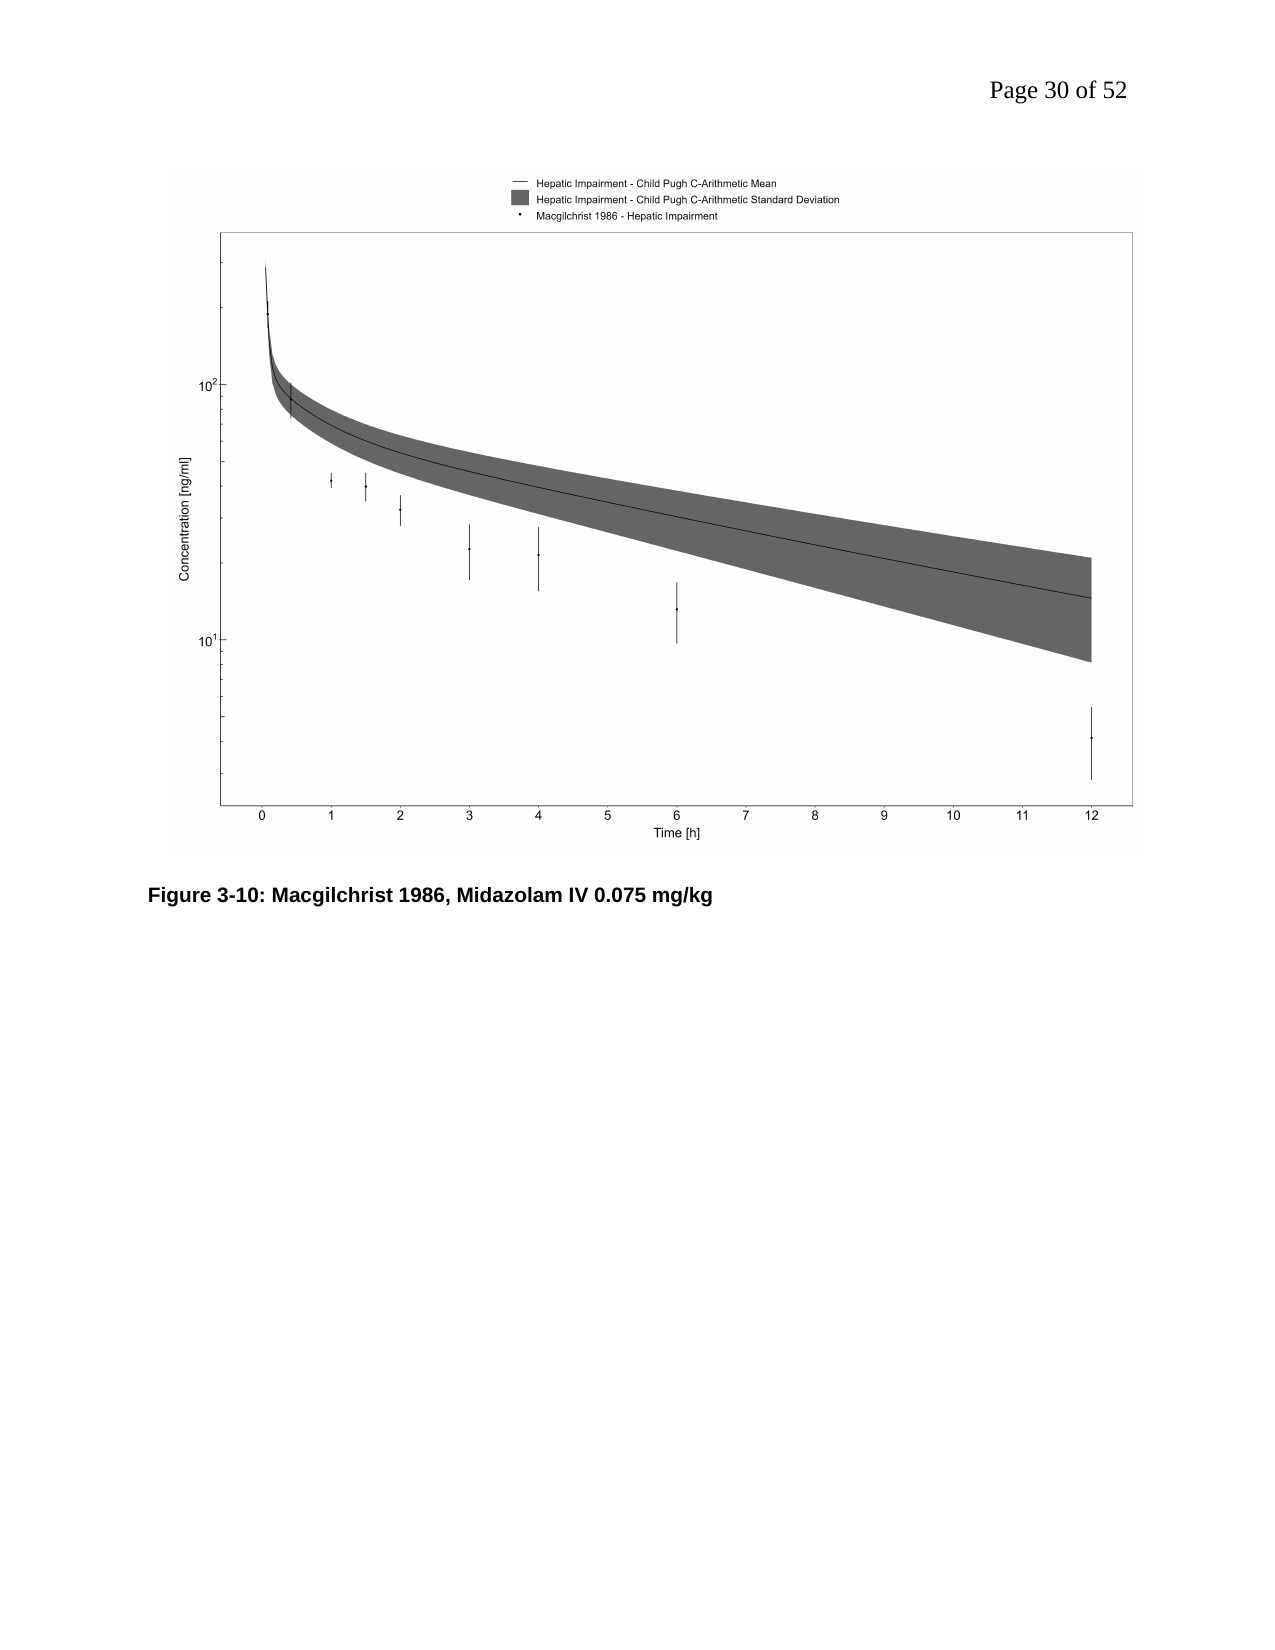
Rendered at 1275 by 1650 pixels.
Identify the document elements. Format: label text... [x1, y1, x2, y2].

picture [166, 166, 1146, 853]
text Figure 3-10: Macgilchrist 1986, Midazolam IV 0.075 mg/kg [148, 883, 1127, 907]
